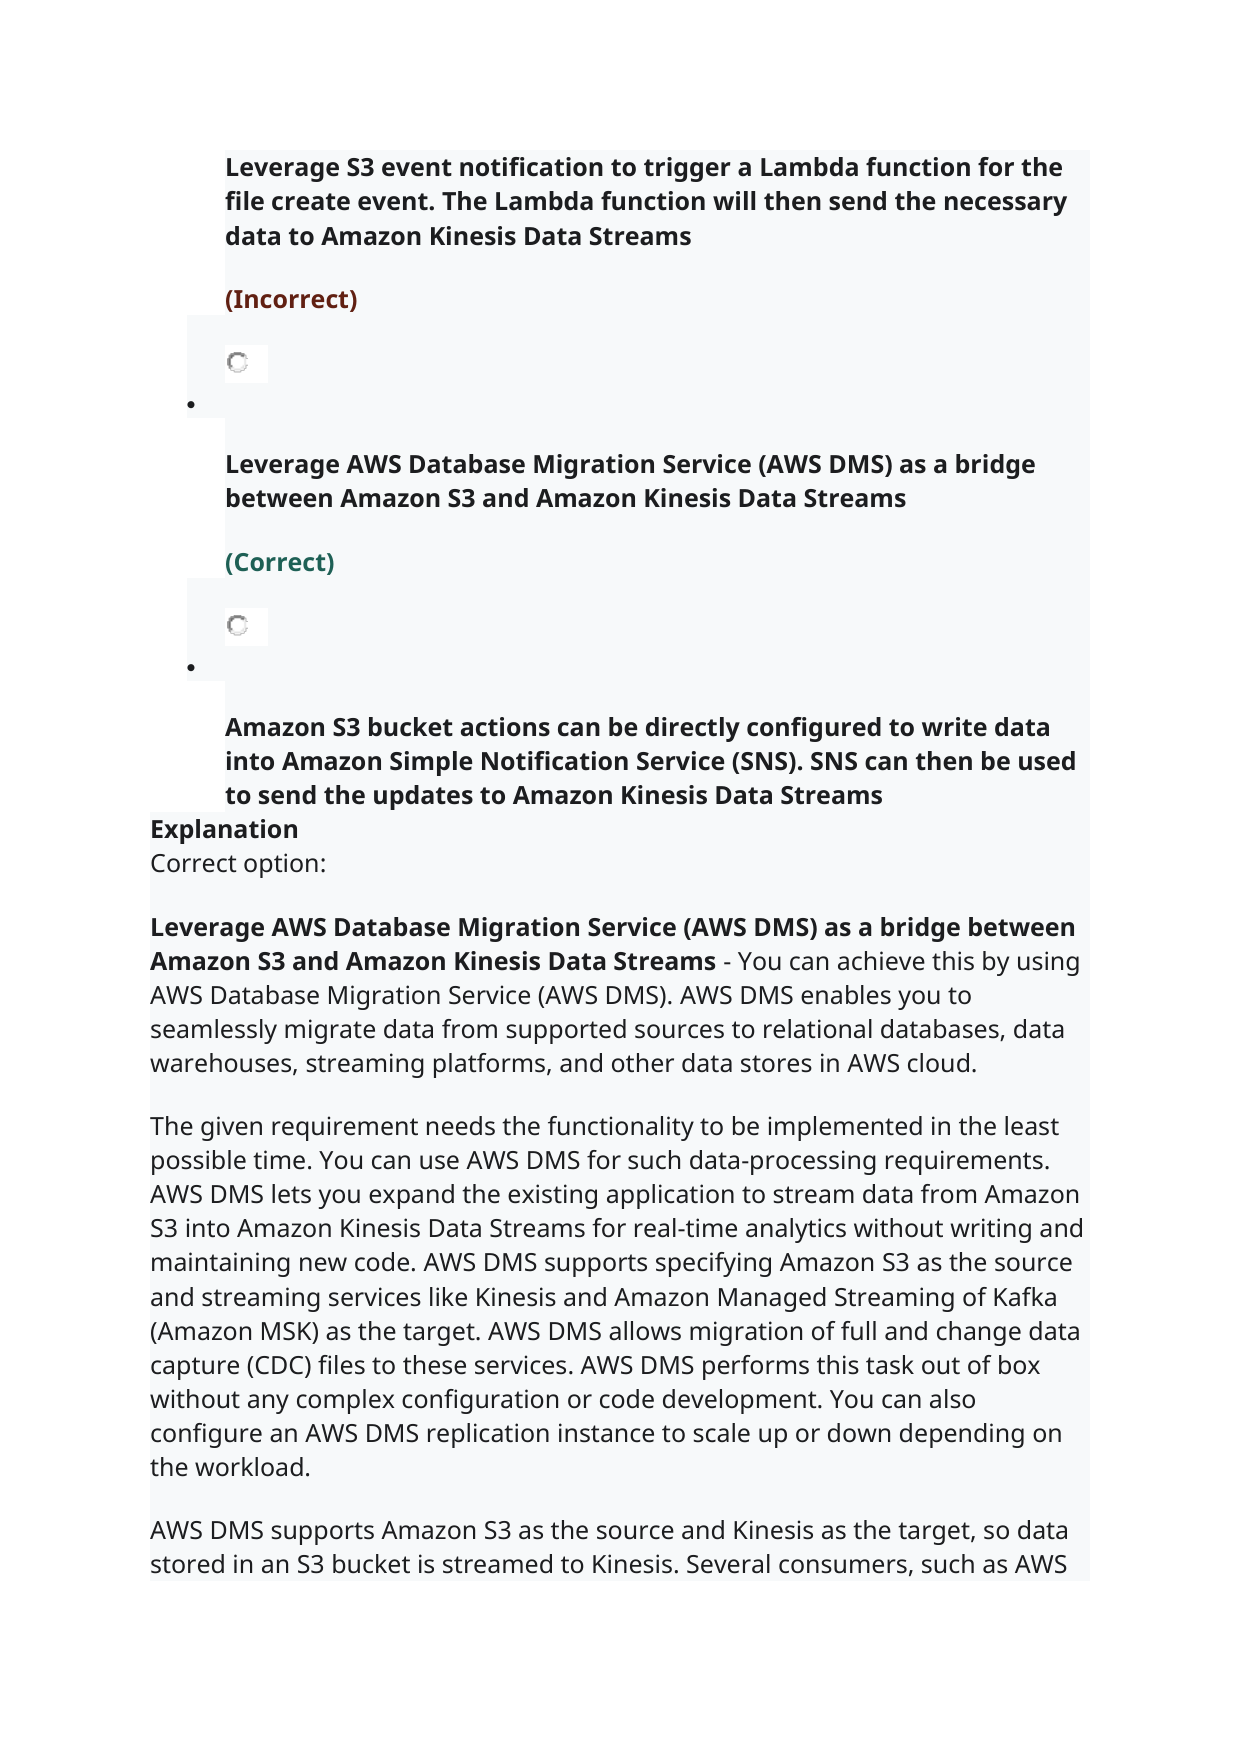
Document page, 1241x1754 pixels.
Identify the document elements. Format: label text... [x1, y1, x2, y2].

text (Correct) [225, 544, 1090, 578]
text Amazon S3 bucket actions can be directly configured to write data into Amazon Simple Notification Service (SNS). SNS can then be used to send the updates to Amazon Kinesis Data Streams [225, 710, 1090, 812]
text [150, 1513, 1090, 1581]
text Leverage AWS Database Migration Service (AWS DMS) as a bridge between Amazon S3 and Amazon Kinesis Data Streams [225, 447, 1090, 515]
text Leverage AWS Database Migration Service (AWS DMS) as a bridge between Amazon S3 and Amazon Kinesis Data Streams - You can achieve this by using AWS Database Migration Service (AWS DMS). AWS DMS enables you to seamlessly migrate data from supported sources to relational databases, data warehouses, streaming platforms, and other data stores in AWS cloud. [150, 909, 1090, 1080]
text Correct option: [150, 846, 1090, 880]
text Explanation [150, 812, 1090, 846]
text The given requirement needs the functionality to be implemented in the least possible time. You can use AWS DMS for such data-processing requirements. AWS DMS lets you expand the existing application to stream data from Amazon S3 into Amazon Kinesis Data Streams for real-time analytics without writing and maintaining new code. AWS DMS supports specifying Amazon S3 as the source and streaming services like Kinesis and Amazon Managed Streaming of Kafka (Amazon MSK) as the target. AWS DMS allows migration of full and change data capture (CDC) files to these services. AWS DMS performs this task out of box without any complex configuration or code development. You can also configure an AWS DMS replication instance to scale up or down depending on the workload. [150, 1109, 1090, 1483]
text Leverage S3 event notification to trigger a Lambda function for the file create event. The Lambda function will then send the necessary data to Amazon Kinesis Data Streams [225, 150, 1090, 252]
text (Incorrect) [225, 281, 1090, 315]
